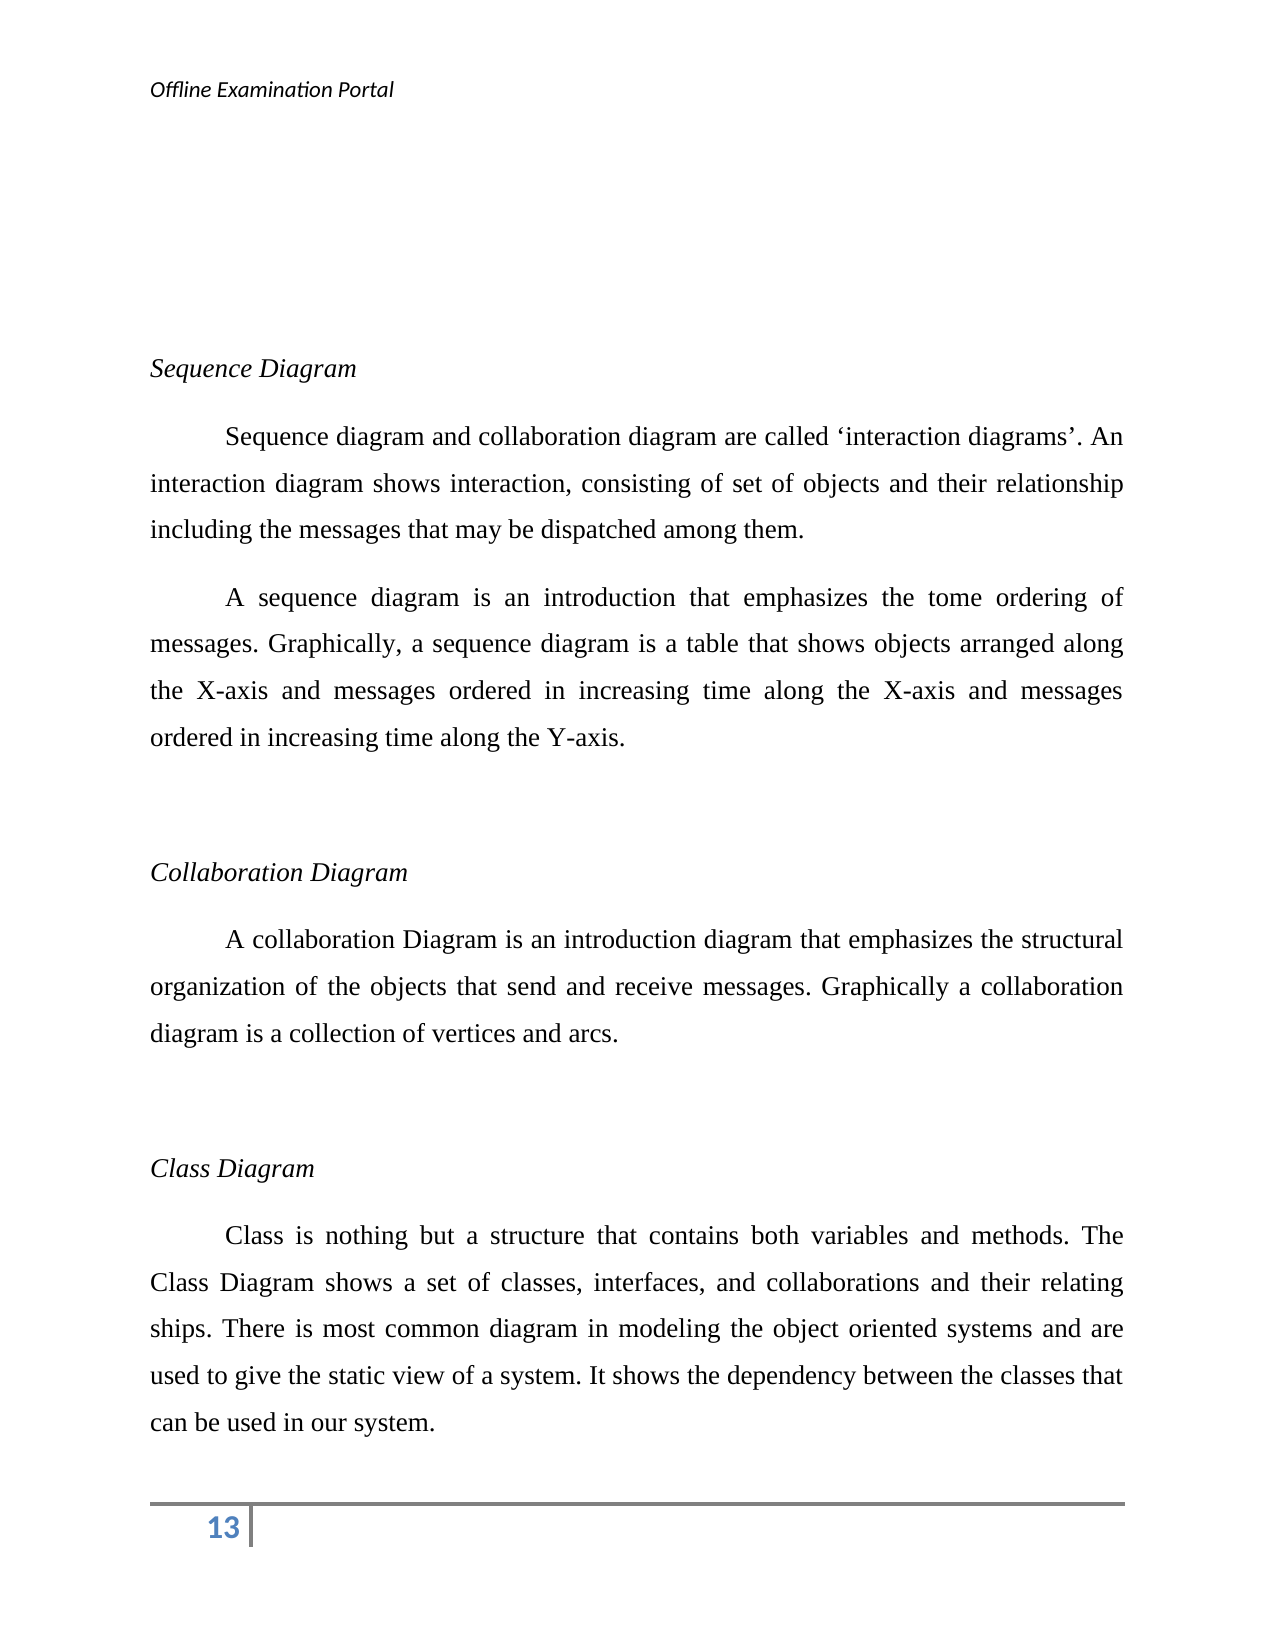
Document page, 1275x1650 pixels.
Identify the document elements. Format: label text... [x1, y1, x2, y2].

text A collaboration Diagram is an introduction diagram that emphasizes the structural organization of the objects that send and receive messages. Graphically a collaboration diagram is a collection of vertices and arcs. [150, 923, 1125, 1048]
text A sequence diagram is an introduction that emphasizes the tome ordering of messages. Graphically, a sequence diagram is a table that shows objects arranged along the X-axis and messages ordered in increasing time along the X-axis and messages ordered in increasing time along the Y-axis. [150, 581, 1125, 752]
text Class Diagram [150, 1152, 1125, 1183]
text Collaboration Diagram [150, 856, 1125, 887]
text Sequence Diagram [150, 352, 1125, 384]
text Class is nothing but a structure that contains both variables and methods. The Class Diagram shows a set of classes, interfaces, and collaborations and their relating ships. There is most common diagram in modeling the object oriented systems and are used to give the static view of a system. It shows the dependency between the classes that can be used in our system. [150, 1219, 1125, 1437]
text Sequence diagram and collaboration diagram are called ‘interaction diagrams’. An interaction diagram shows interaction, consisting of set of objects and their relationship including the messages that may be dispatched among them. [150, 420, 1125, 544]
